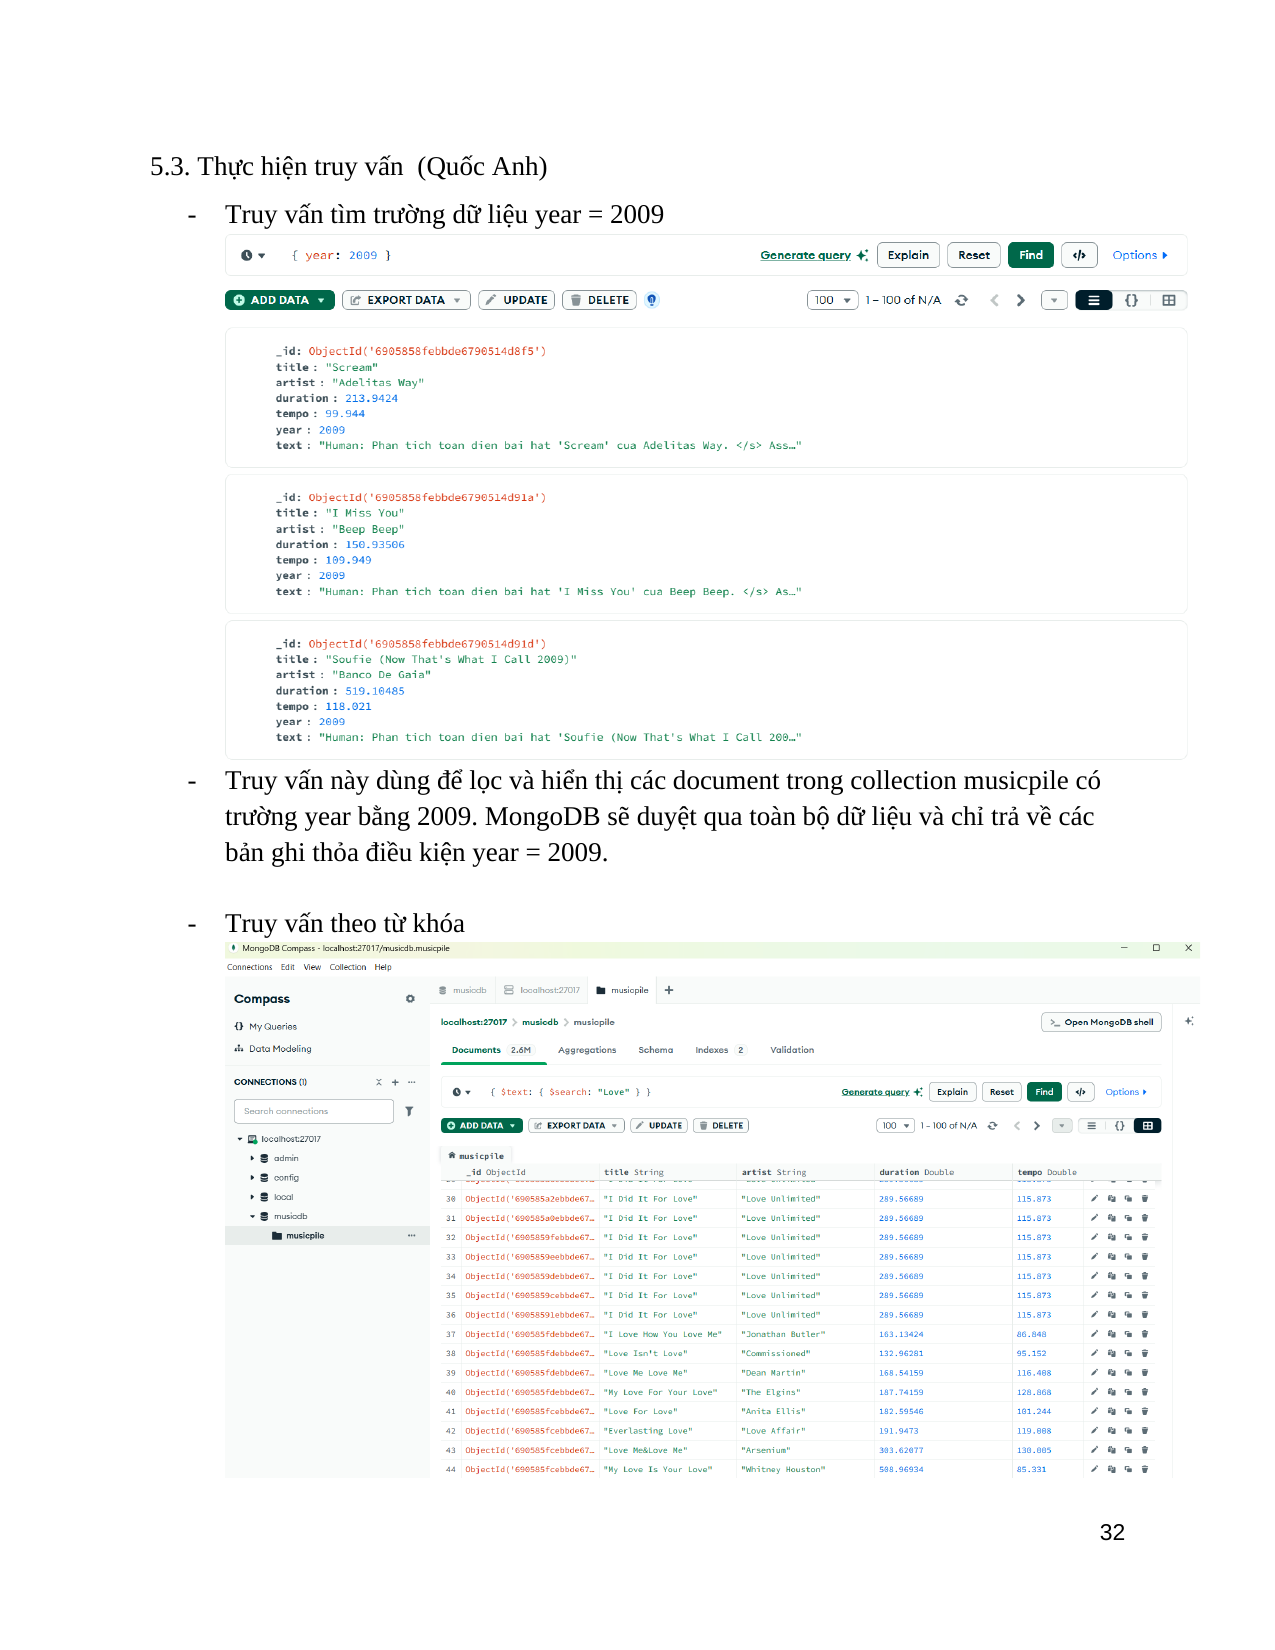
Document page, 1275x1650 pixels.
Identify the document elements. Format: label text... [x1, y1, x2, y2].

picture [225, 942, 1200, 1478]
subtitle 5.3. Thực hiện truy vấn (Quốc Anh) [150, 150, 1125, 181]
list Truy vấn này dùng để lọc và hiển thị các document trong collection musicpile có trường year bằng 2009. MongoDB sẽ duyệt qua toàn bộ dữ liệu và chỉ trả về các bản ghi thỏa điều kiện year = 2009. [187, 764, 1125, 867]
picture [225, 233, 1200, 761]
